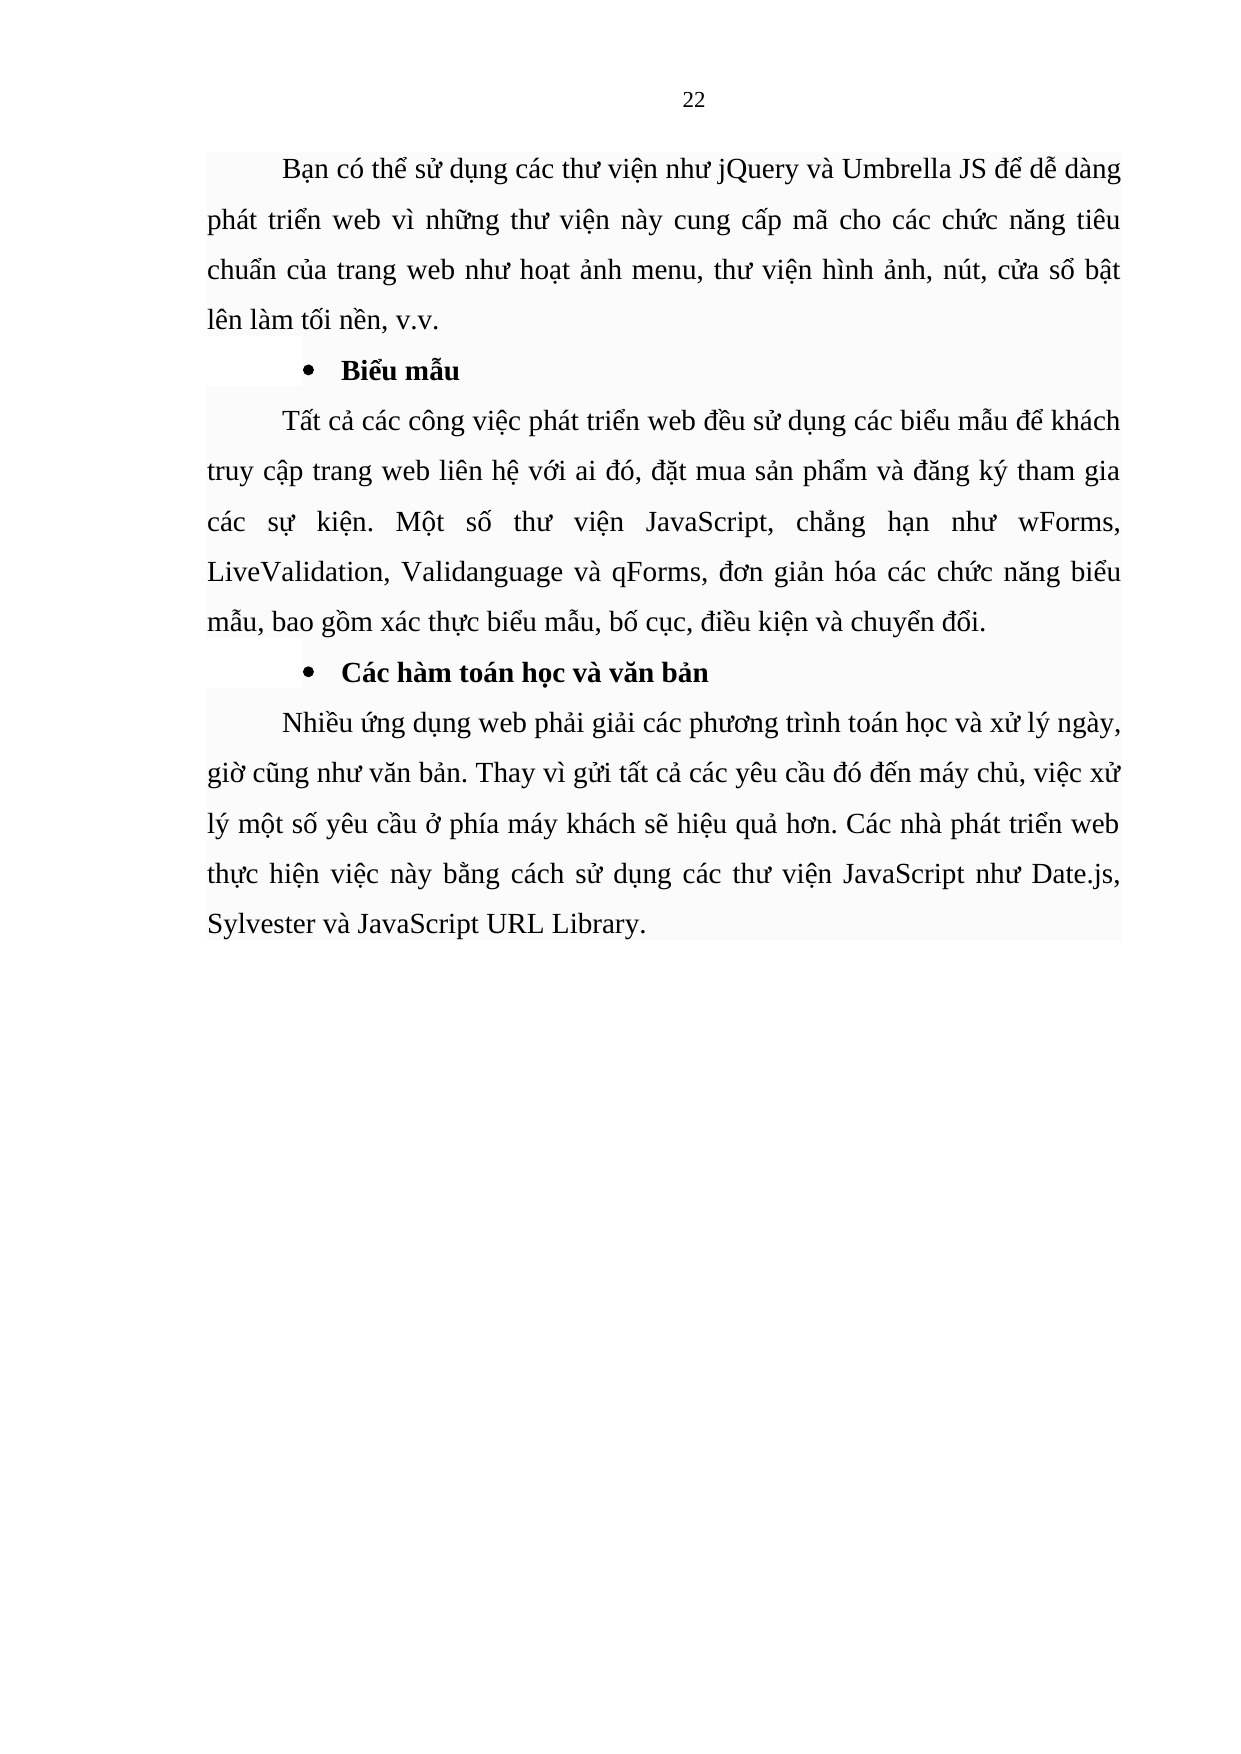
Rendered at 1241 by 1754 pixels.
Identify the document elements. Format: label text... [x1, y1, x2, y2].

text Nhiều ứng dụng web phải giải các phương trình toán học và xử lý ngày, giờ cũng như văn bản. Thay vì gửi tất cả các yêu cầu đó đến máy chủ, việc xử lý một số yêu cầu ở phía máy khách sẽ hiệu quả hơn. Các nhà phát triển web thực hiện việc này bằng cách sử dụng các thư viện JavaScript như Date.js, Sylvester và JavaScript URL Library. [207, 705, 1122, 940]
list Các hàm toán học và văn bản [303, 655, 1122, 688]
text Tất cả các công việc phát triển web đều sử dụng các biểu mẫu để khách truy cập trang web liên hệ với ai đó, đặt mua sản phẩm và đăng ký tham gia các sự kiện. Một số thư viện JavaScript, chẳng hạn như wForms, LiveValidation, Validanguage và qForms, đơn giản hóa các chức năng biểu mẫu, bao gồm xác thực biểu mẫu, bố cục, điều kiện và chuyển đổi. [207, 403, 1122, 638]
list Biểu mẫu [303, 353, 1122, 386]
text Bạn có thể sử dụng các thư viện như jQuery và Umbrella JS để dễ dàng phát triển web vì những thư viện này cung cấp mã cho các chức năng tiêu chuẩn của trang web như hoạt ảnh menu, thư viện hình ảnh, nút, cửa sổ bật lên làm tối nền, v.v. [207, 152, 1122, 336]
